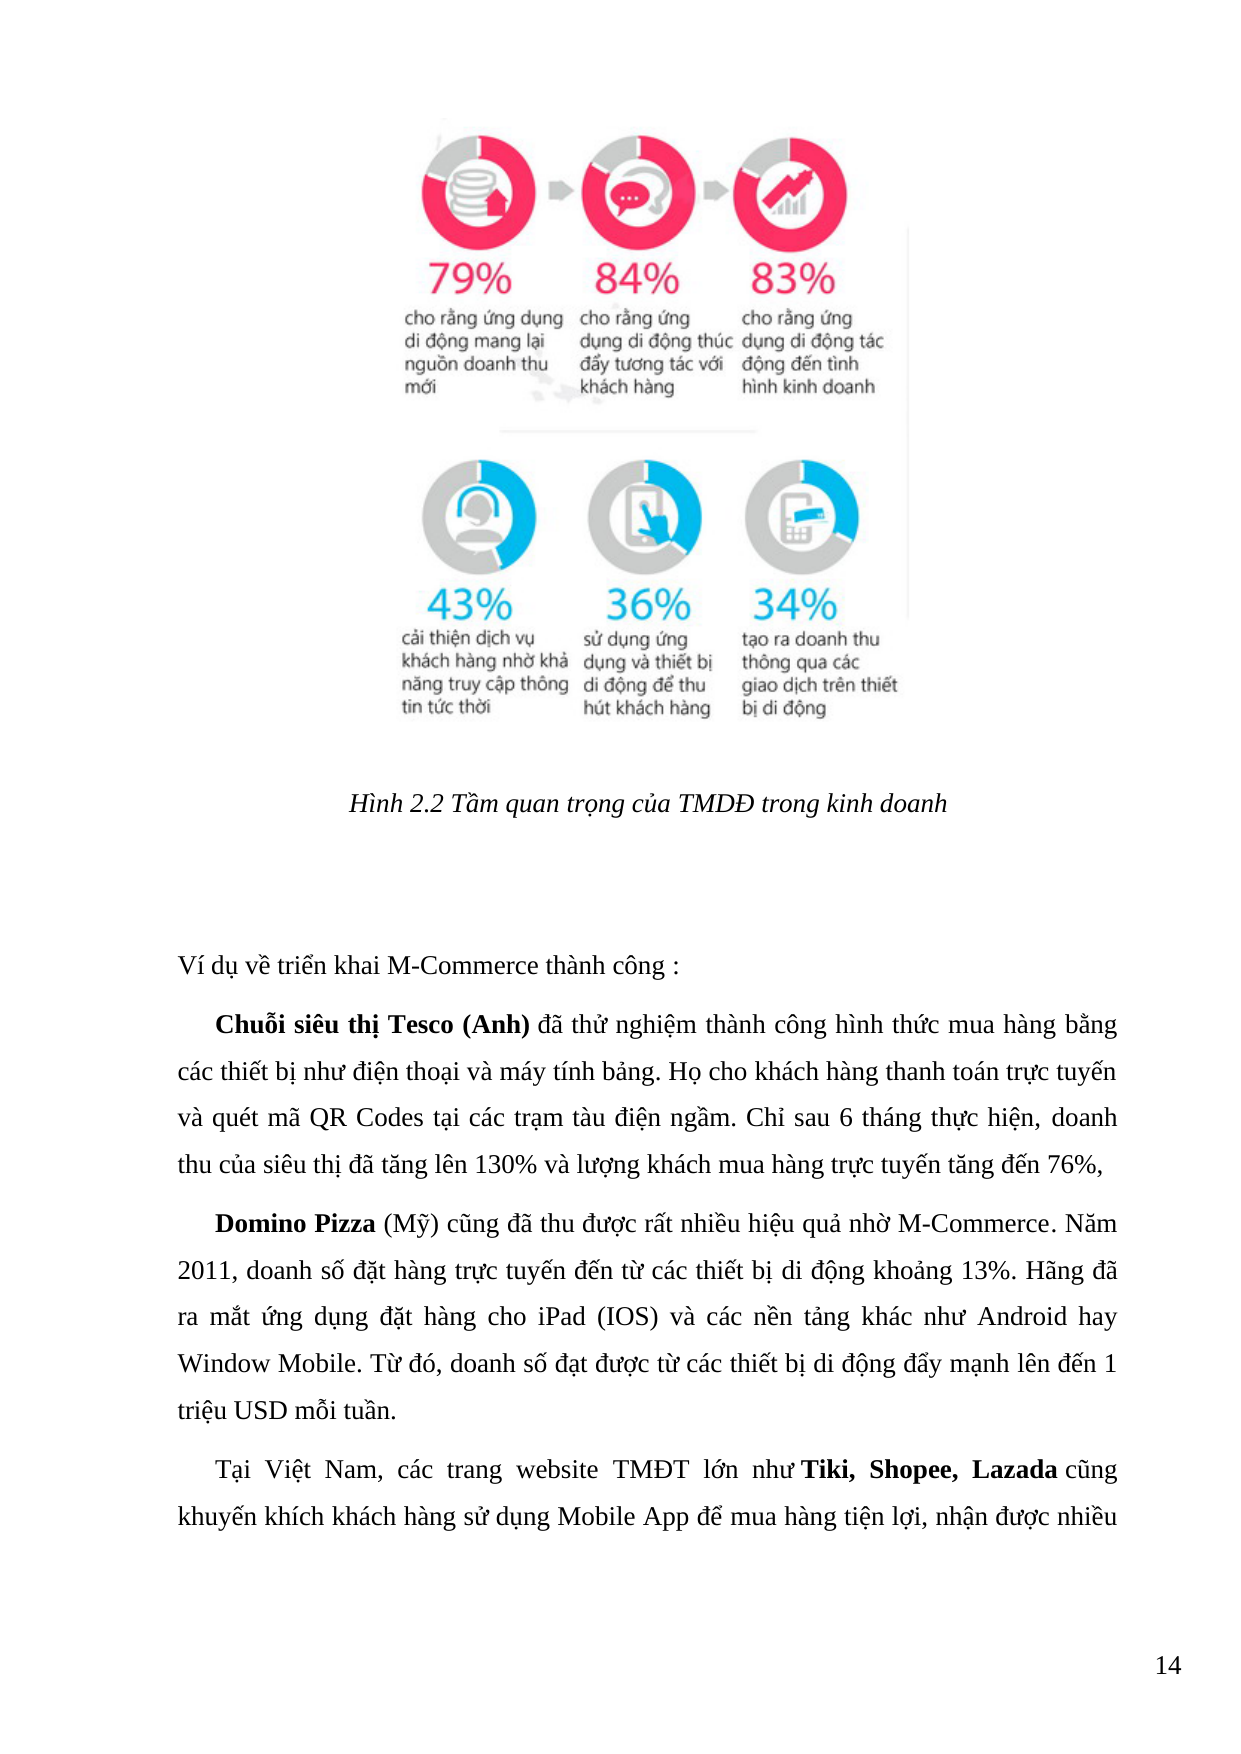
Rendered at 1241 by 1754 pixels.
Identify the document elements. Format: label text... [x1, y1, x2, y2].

text Hình 2.2 Tầm quan trọng của TMDĐ trong kinh doanh [177, 787, 1122, 818]
text Ví dụ về triển khai M-Commerce thành công : [177, 949, 1117, 980]
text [177, 1453, 1117, 1531]
text Domino Pizza (Mỹ) cũng đã thu được rất nhiều hiệu quả nhờ M-Commerce. Năm 2011, doanh số đặt hàng trực tuyến đến từ các thiết bị di động khoảng 13%. Hãng đã ra mắt ứng dụng đặt hàng cho iPad (IOS) và các nền tảng khác như Android hay Window Mobile. Từ đó, doanh số đạt được từ các thiết bị di động đẩy mạnh lên đến 1 triệu USD mỗi tuần. [177, 1207, 1117, 1425]
text Chuỗi siêu thị Tesco (Anh) đã thử nghiệm thành công hình thức mua hàng bằng các thiết bị như điện thoại và máy tính bảng. Họ cho khách hàng thanh toán trực tuyến và quét mã QR Codes tại các trạm tàu điện ngầm. Chỉ sau 6 tháng thực hiện, doanh thu của siêu thị đã tăng lên 130% và lượng khách mua hàng trực tuyến tăng đến 76%, [177, 1008, 1117, 1179]
